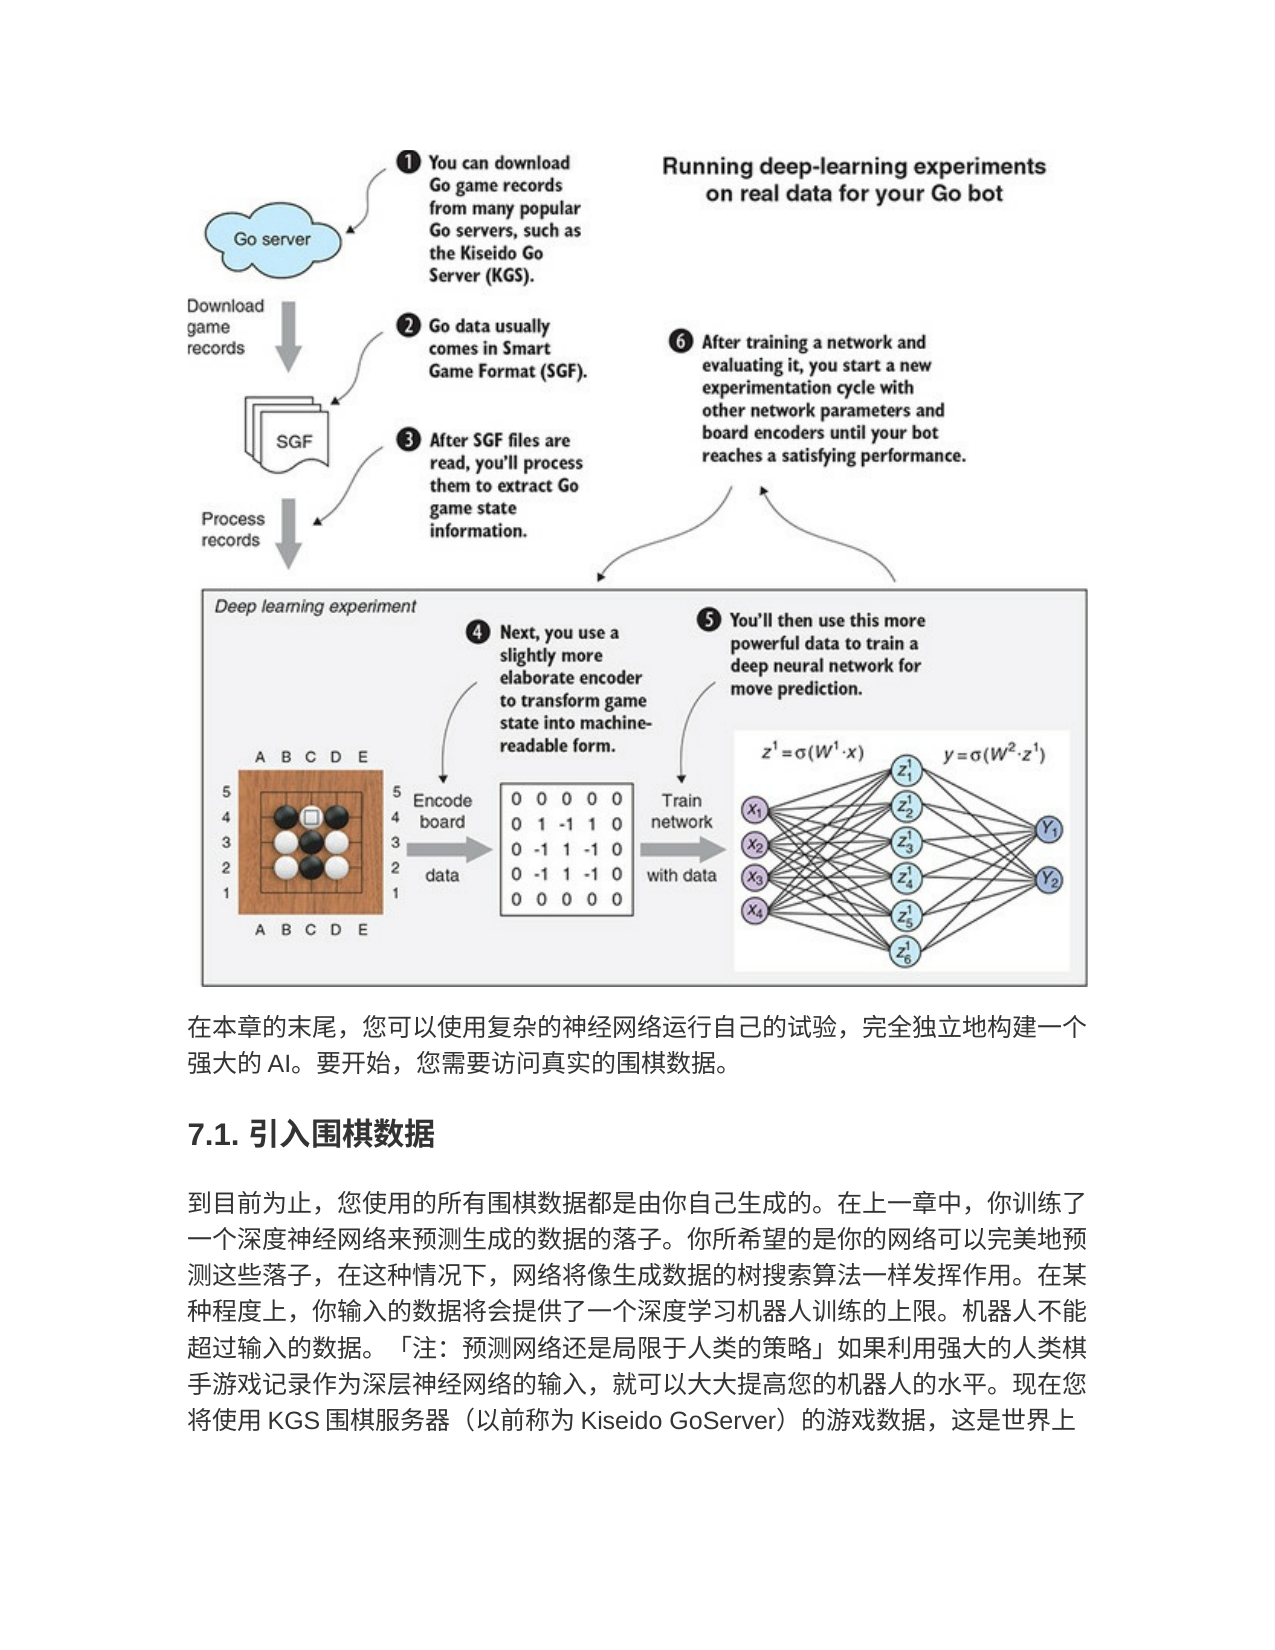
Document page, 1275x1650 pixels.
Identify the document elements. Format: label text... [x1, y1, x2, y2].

text 7.1. 引入围棋数据 [187, 1109, 1087, 1154]
text 在本章的末尾，您可以使用复杂的神经网络运行自己的试验，完全独立地构建一个强大的AI。要开始，您需要访问真实的围棋数据。 [187, 1007, 1087, 1079]
picture [187, 150, 1088, 987]
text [187, 1183, 1087, 1437]
